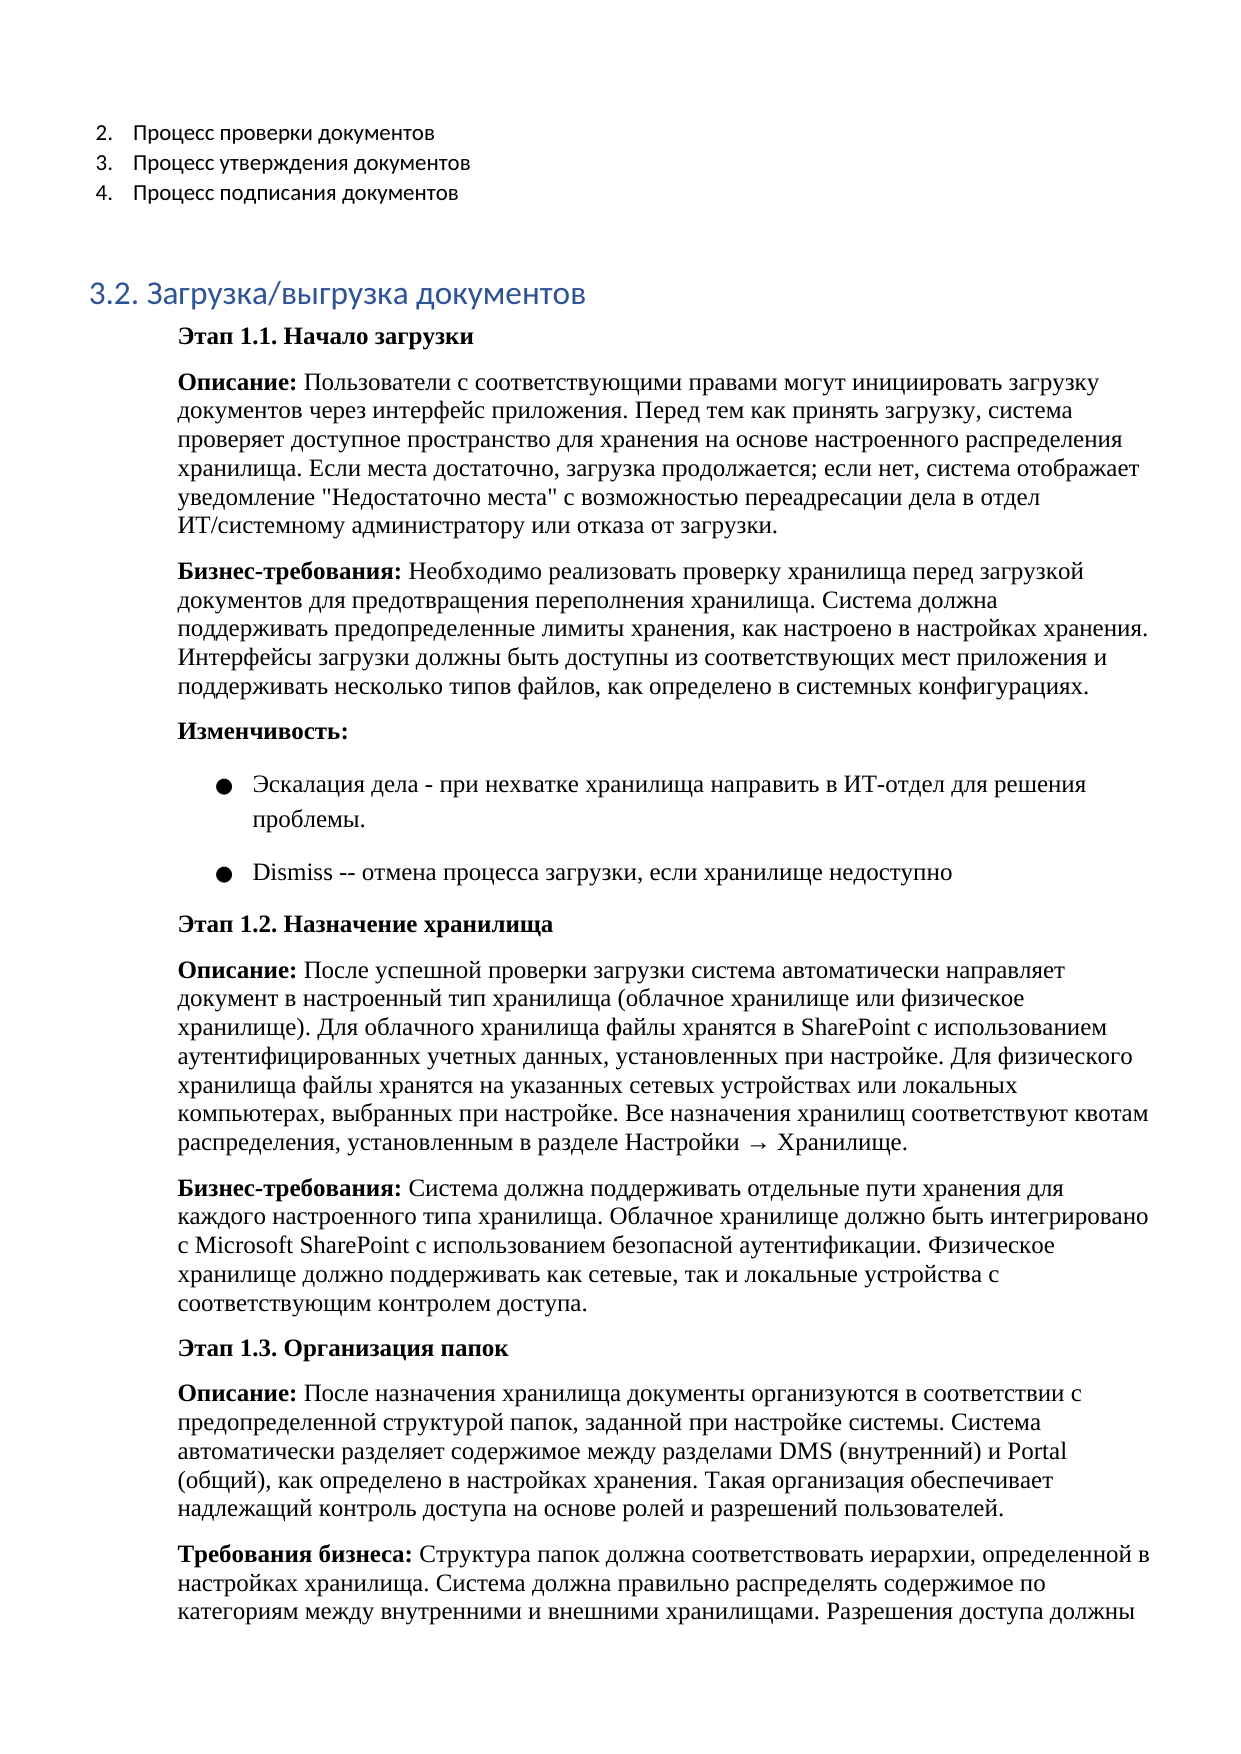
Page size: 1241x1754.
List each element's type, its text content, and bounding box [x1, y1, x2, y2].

text Описание: После успешной проверки загрузки система автоматически направляет документ в настроенный тип хранилища (облачное хранилище или физическое хранилище). Для облачного хранилища файлы хранятся в SharePoint с использованием аутентифицированных учетных данных, установленных при настройке. Для физического хранилища файлы хранятся на указанных сетевых устройствах или локальных компьютерах, выбранных при настройке. Все назначения хранилищ соответствуют квотам распределения, установленным в разделе Настройки → Хранилище. [177, 955, 1152, 1156]
list Процесс утверждения документов [95, 148, 1152, 176]
text Этап 1.3. Организация папок [177, 1333, 1152, 1362]
list Эскалация дела - при нехватке хранилища направить в ИТ-отдел для решения проблемы. [215, 762, 1152, 833]
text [177, 1539, 1152, 1625]
list Dismiss -- отмена процесса загрузки, если хранилище недоступно [215, 850, 1152, 893]
text Описание: Пользователи с соответствующими правами могут инициировать загрузку документов через интерфейс приложения. Перед тем как принять загрузку, система проверяет доступное пространство для хранения на основе настроенного распределения хранилища. Если места достаточно, загрузка продолжается; если нет, система отображает уведомление "Недостаточно места" с возможностью переадресации дела в отдел ИТ/системному администратору или отказа от загрузки. [177, 367, 1152, 539]
text Изменчивость: [177, 716, 1152, 745]
text Этап 1.2. Назначение хранилища [177, 909, 1152, 938]
text Описание: После назначения хранилища документы организуются в соответствии с предопределенной структурой папок, заданной при настройке системы. Система автоматически разделяет содержимое между разделами DMS (внутренний) и Portal (общий), как определено в настройках хранения. Такая организация обеспечивает надлежащий контроль доступа на основе ролей и разрешений пользователей. [177, 1378, 1152, 1522]
list Процесс подписания документов [95, 178, 1152, 207]
text Этап 1.1. Начало загрузки [177, 321, 1152, 350]
subtitle 3.2. Загрузка/выгрузка документов [88, 272, 1152, 313]
text Бизнес-требования: Необходимо реализовать проверку хранилища перед загрузкой документов для предотвращения переполнения хранилища. Система должна поддерживать предопределенные лимиты хранения, как настроено в настройках хранения. Интерфейсы загрузки должны быть доступны из соответствующих мест приложения и поддерживать несколько типов файлов, как определено в системных конфигурациях. [177, 556, 1152, 700]
text Бизнес-требования: Система должна поддерживать отдельные пути хранения для каждого настроенного типа хранилища. Облачное хранилище должно быть интегрировано с Microsoft SharePoint с использованием безопасной аутентификации. Физическое хранилище должно поддерживать как сетевые, так и локальные устройства с соответствующим контролем доступа. [177, 1173, 1152, 1316]
list Процесс проверки документов [95, 118, 1152, 146]
